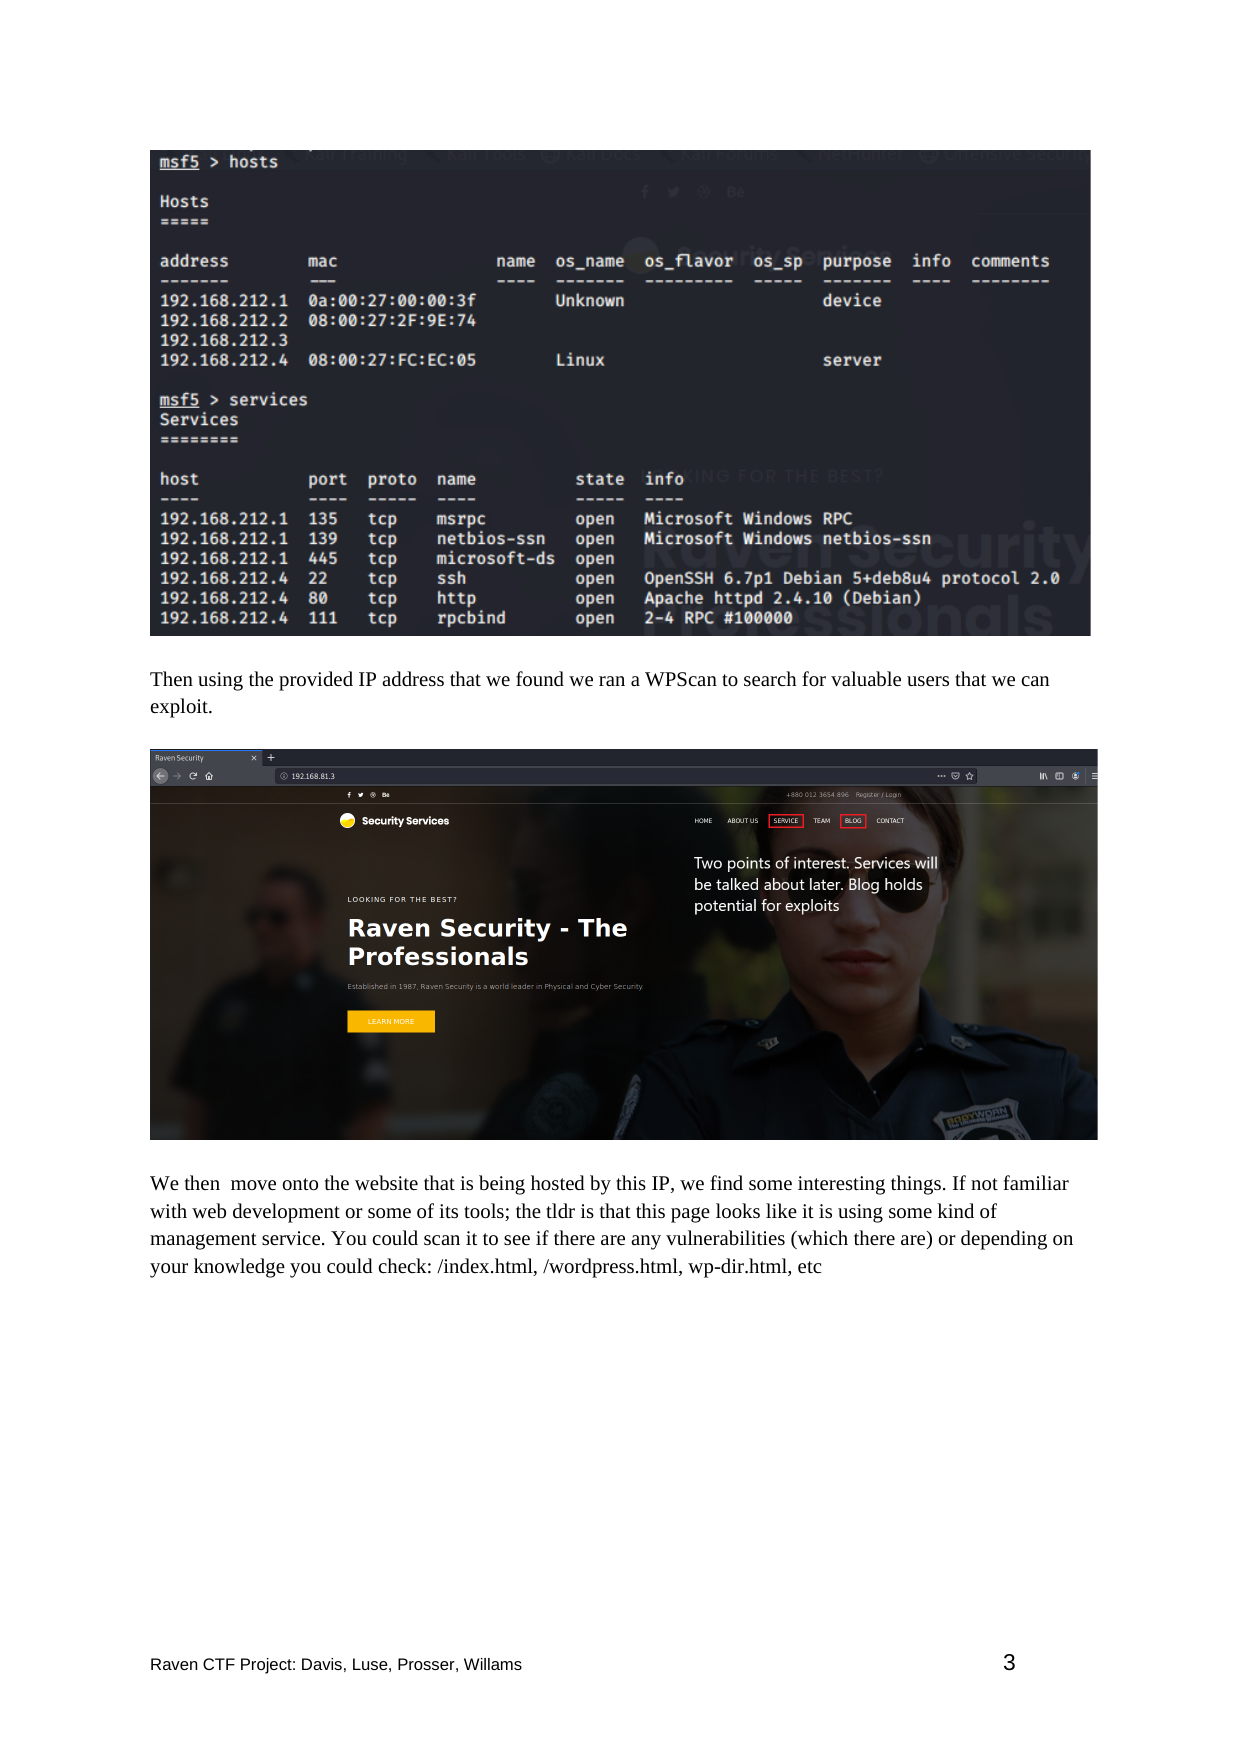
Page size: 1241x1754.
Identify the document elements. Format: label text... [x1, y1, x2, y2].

picture [150, 749, 1098, 1140]
text We then move onto the website that is being hosted by this IP, we find some interesting things. If not familiar with web development or some of its tools; the tldr is that this page looks like it is using some kind of management service. You could scan it to see if there are any vulnerabilities (which there are) or depending on your knowledge you could check: /index.html, /wordpress.html, wp-dir.html, etc [150, 1171, 1090, 1278]
text Then using the provided IP address that we found we ran a WPScan to search for valuable users that we can exploit. [150, 667, 1090, 718]
picture [150, 150, 1091, 636]
